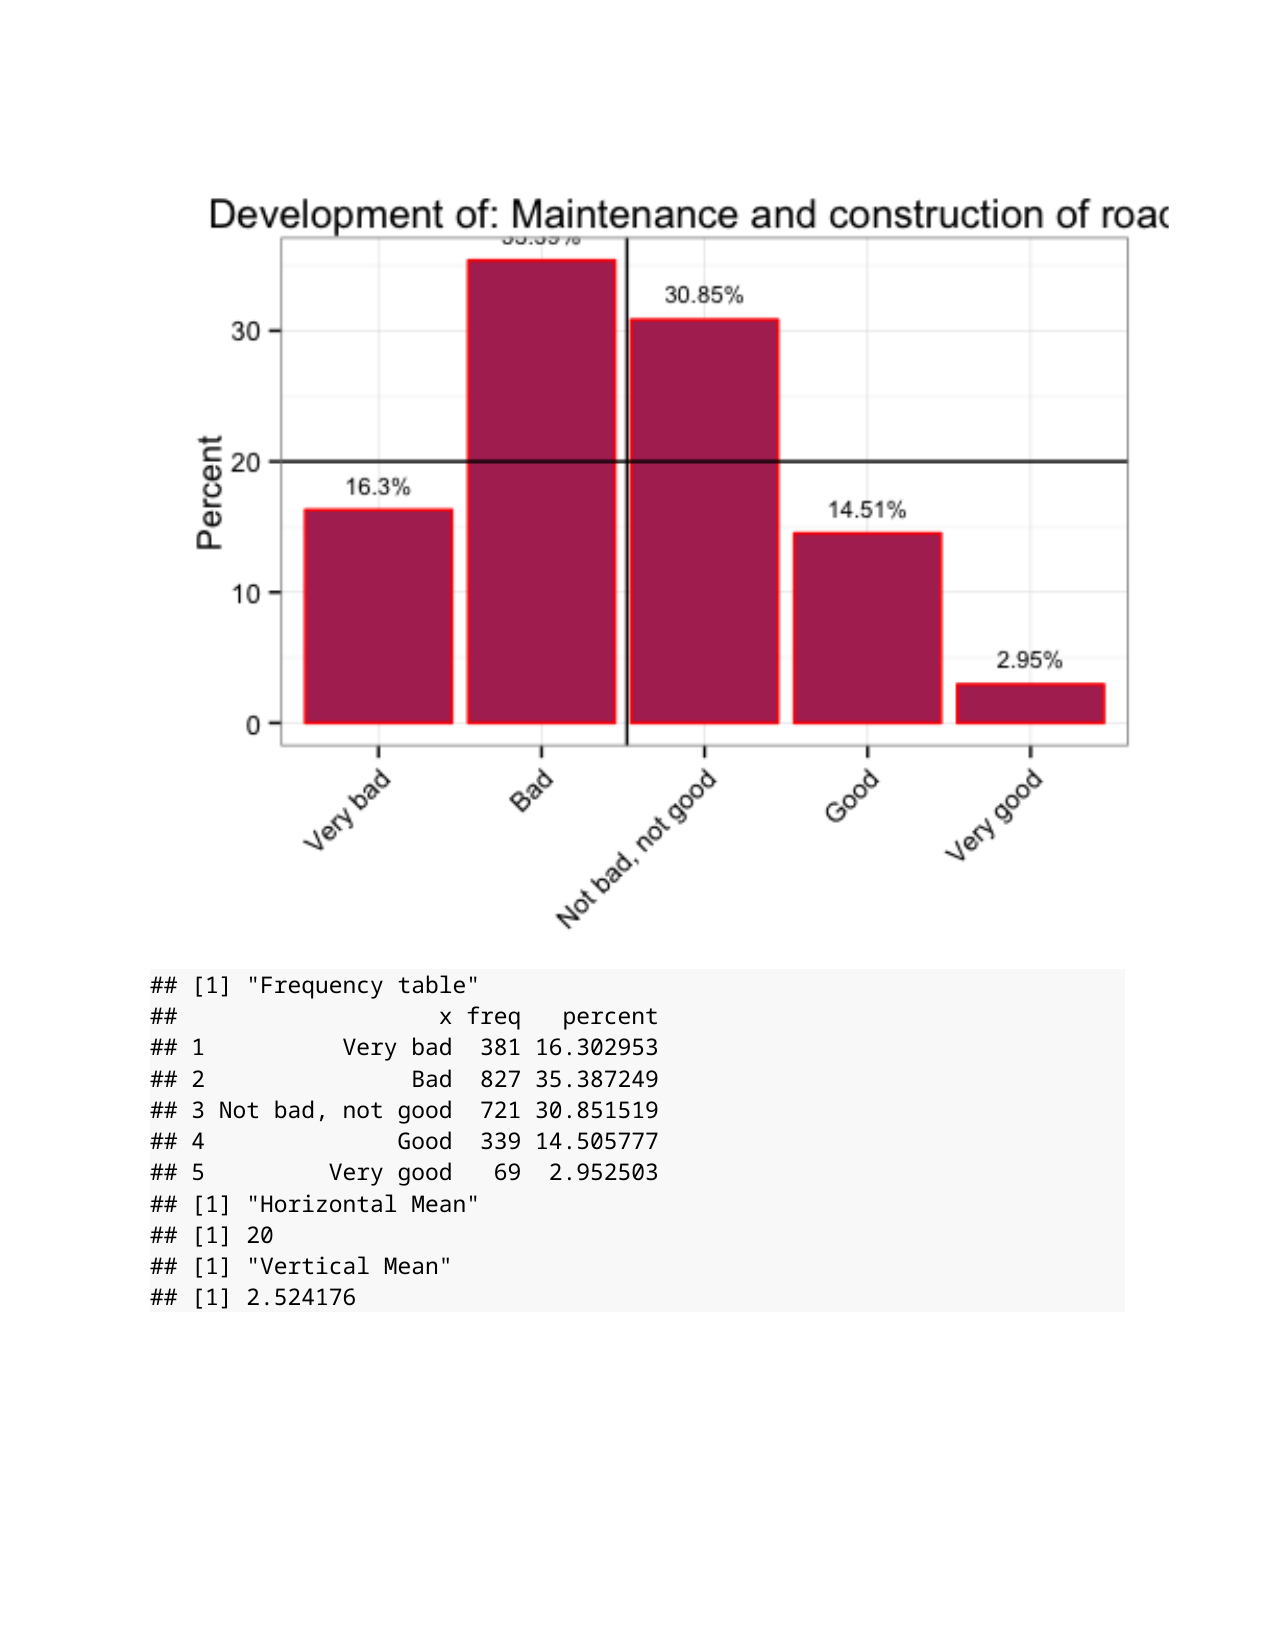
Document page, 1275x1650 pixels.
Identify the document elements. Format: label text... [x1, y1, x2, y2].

text ## [1] "Frequency table" ## x freq percent ## 1 Very bad 381 16.302953 ## 2 Bad 827 35.387249 ## 3 Not bad, not good 721 30.851519 ## 4 Good 339 14.505777 ## 5 Very good 69 2.952503 ## [1] "Horizontal Mean" ## [1] 20 ## [1] "Vertical Mean" ## [1] 2.524176 [150, 969, 1125, 1312]
picture [168, 150, 1169, 950]
